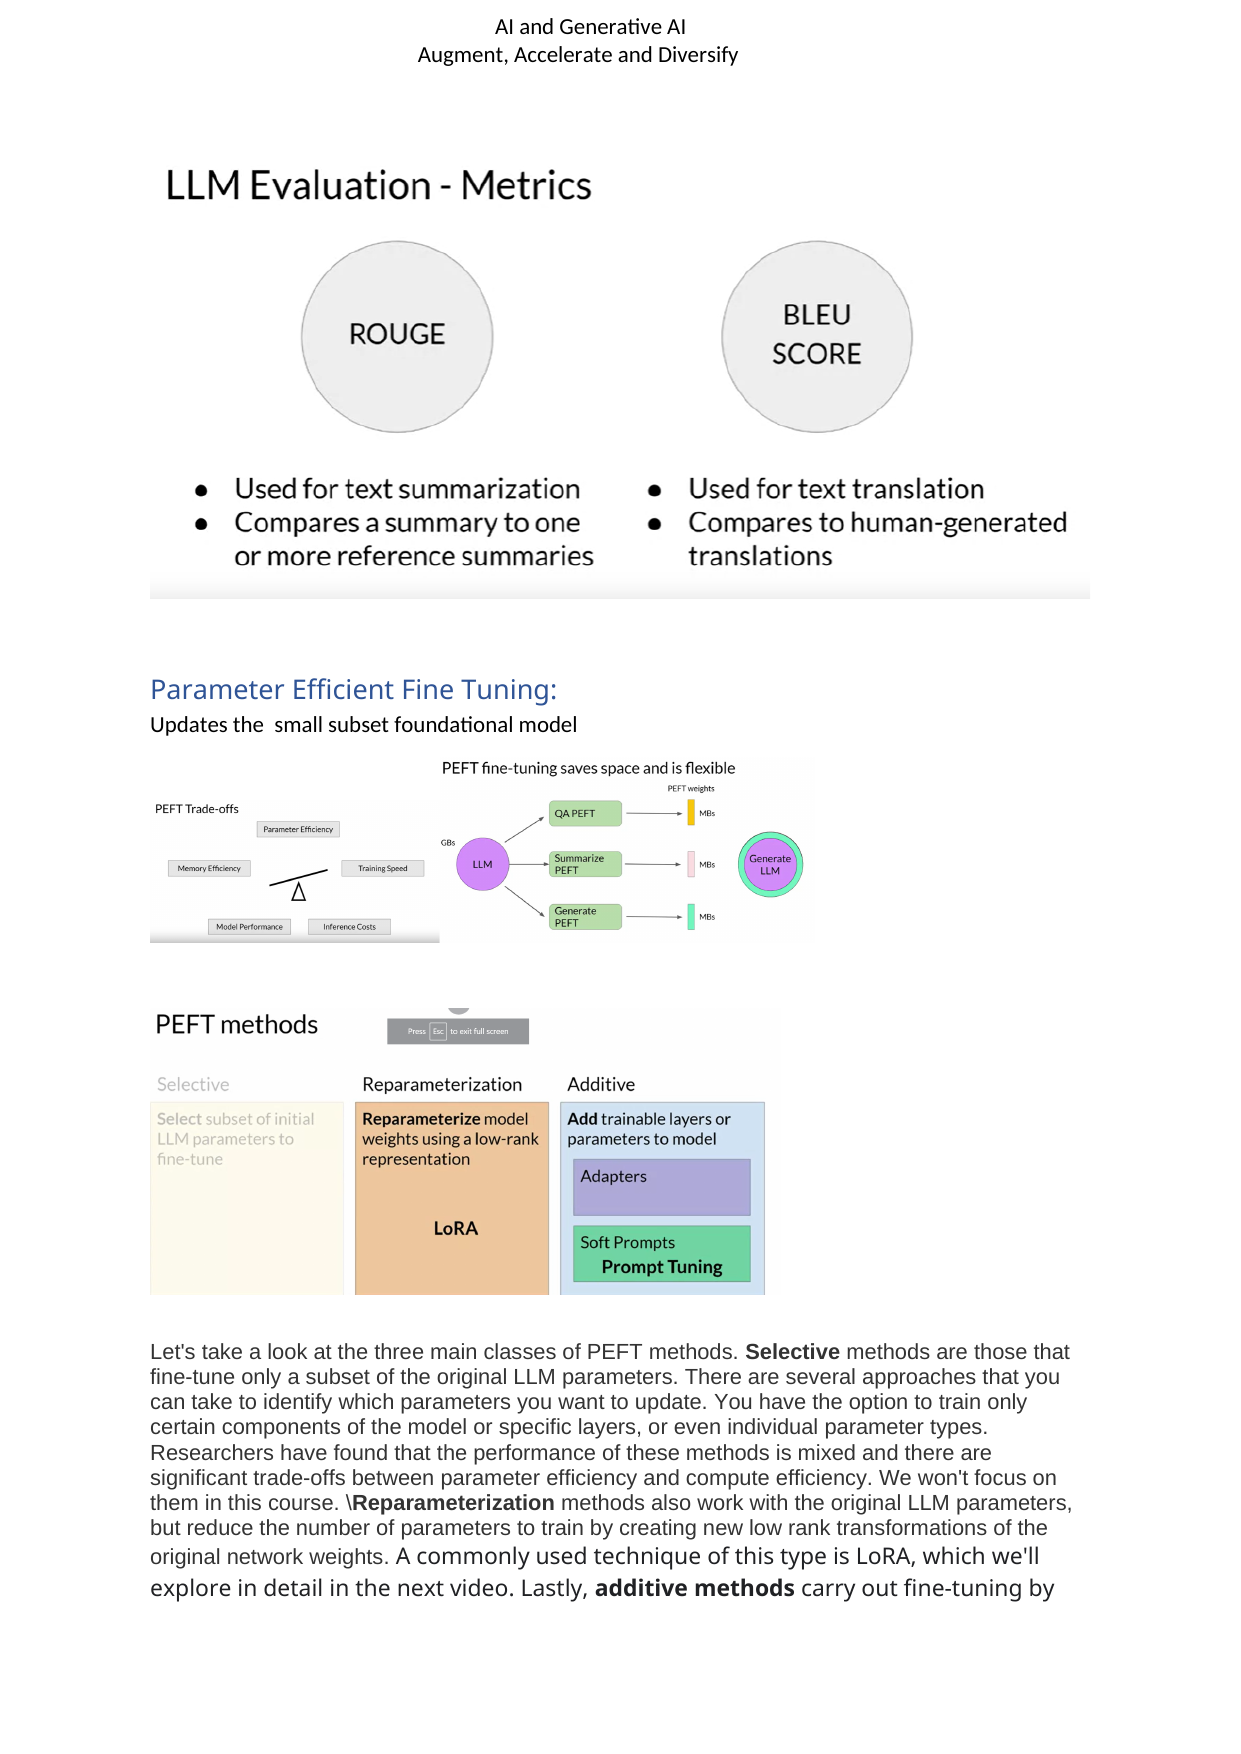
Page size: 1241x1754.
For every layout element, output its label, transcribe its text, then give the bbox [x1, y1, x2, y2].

picture [150, 1008, 781, 1295]
text Updates the small subset foundational model [150, 710, 1090, 738]
picture [150, 150, 1091, 599]
subtitle Parameter Efficient Fine Tuning: [150, 671, 1090, 707]
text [150, 1338, 1090, 1603]
picture [150, 757, 815, 943]
